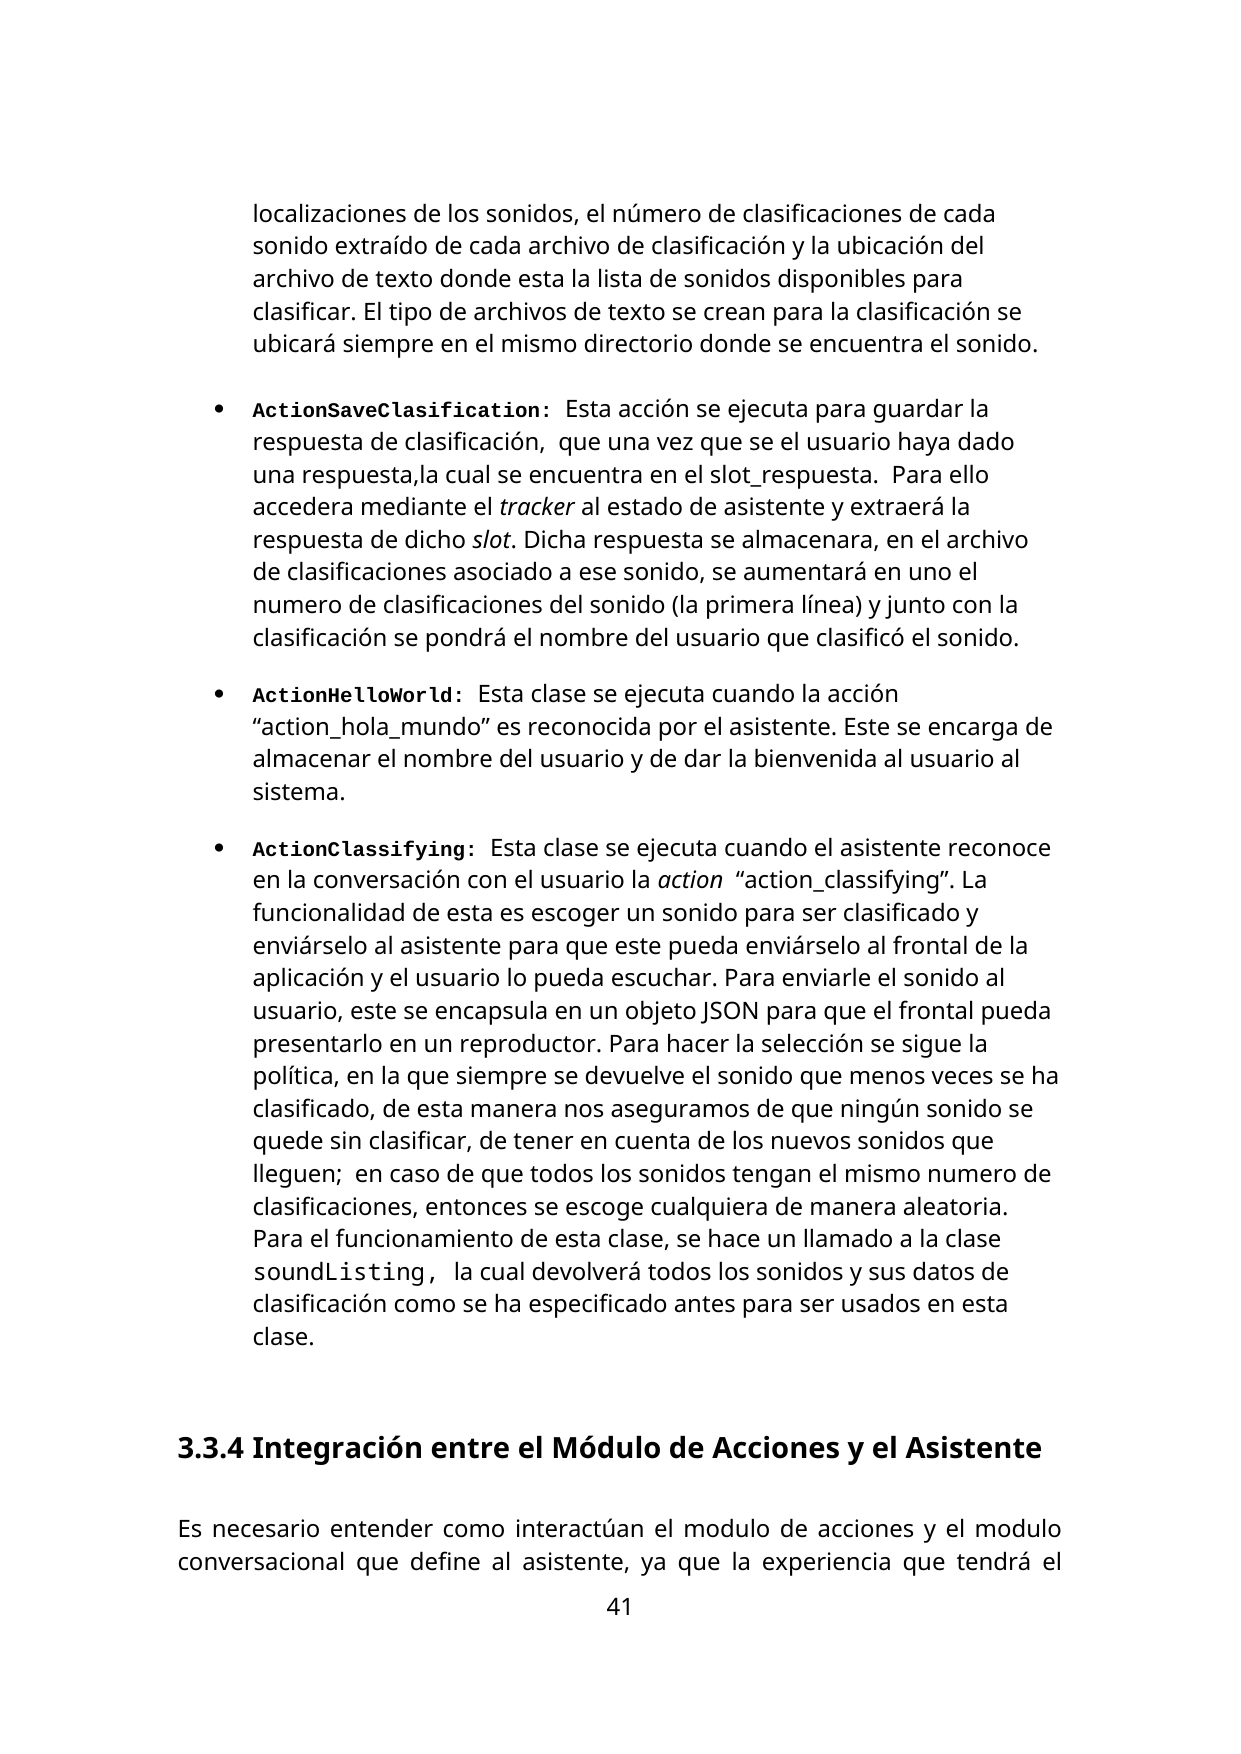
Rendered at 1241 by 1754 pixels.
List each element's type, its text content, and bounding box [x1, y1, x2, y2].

list ActionHelloWorld: Esta clase se ejecuta cuando la acción “action_hola_mundo” es reconocida por el asistente. Este se encarga de almacenar el nombre del usuario y de dar la bienvenida al usuario al sistema. [215, 677, 1063, 831]
list ActionSaveClasification: Esta acción se ejecuta para guardar la respuesta de clasificación, que una vez que se el usuario haya dado una respuesta,la cual se encuentra en el slot_respuesta. Para ello accedera mediante el tracker al estado de asistente y extraerá la respuesta de dicho slot. Dicha respuesta se almacenara, en el archivo de clasificaciones asociado a ese sonido, se aumentará en uno el numero de clasificaciones del sonido (la primera línea) y junto con la clasificación se pondrá el nombre del usuario que clasificó el sonido. [215, 392, 1063, 677]
list ActionClassifying: Esta clase se ejecuta cuando el asistente reconoce en la conversación con el usuario la action “action_classifying”. La funcionalidad de esta es escoger un sonido para ser clasificado y enviárselo al asistente para que este pueda enviárselo al frontal de la aplicación y el usuario lo pueda escuchar. Para enviarle el sonido al usuario, este se encapsula en un objeto JSON para que el frontal pueda presentarlo en un reproductor. Para hacer la selección se sigue la política, en la que siempre se devuelve el sonido que menos veces se ha clasificado, de esta manera nos aseguramos de que ningún sonido se quede sin clasificar, de tener en cuenta de los nuevos sonidos que lleguen; en caso de que todos los sonidos tengan el mismo numero de clasificaciones, entonces se escoge cualquiera de manera aleatoria. Para el funcionamiento de esta clase, se hace un llamado a la clase soundListing, la cual devolverá todos los sonidos y sus datos de clasificación como se ha especificado antes para ser usados en esta clase. [215, 831, 1063, 1376]
subtitle Integración entre el Módulo de Acciones y el Asistente [177, 1427, 1063, 1467]
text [177, 1512, 1063, 1577]
text localizaciones de los sonidos, el número de clasificaciones de cada sonido extraído de cada archivo de clasificación y la ubicación del archivo de texto donde esta la lista de sonidos disponibles para clasificar. El tipo de archivos de texto se crean para la clasificación se ubicará siempre en el mismo directorio donde se encuentra el sonido. [252, 197, 1063, 359]
